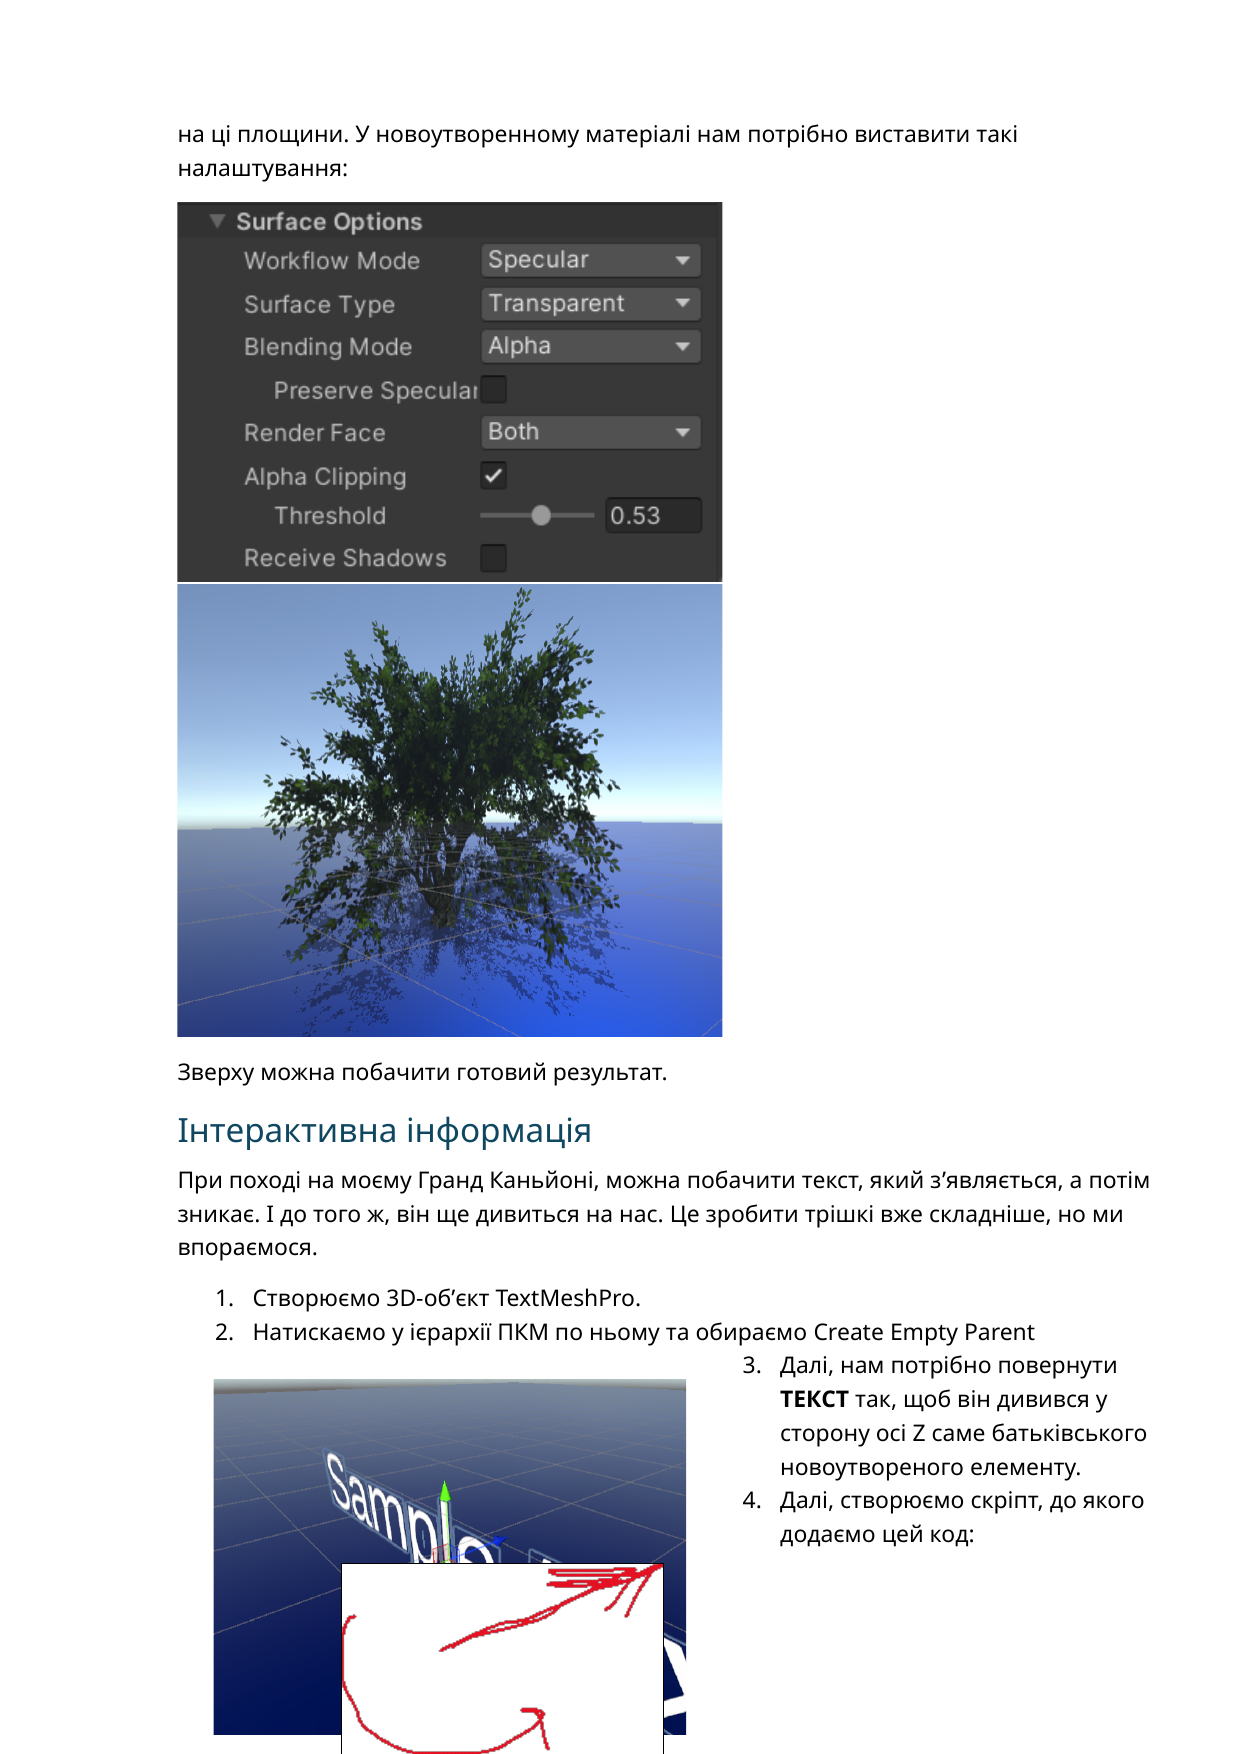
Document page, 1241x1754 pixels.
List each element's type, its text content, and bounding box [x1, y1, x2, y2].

list Далі, нам потрібно повернути ТЕКСТ так, щоб він дивився у сторону осі Z саме батьківського новоутвореного елементу. [215, 1349, 1152, 1482]
text Зверху можна побачити готовий результат. [177, 1056, 1152, 1087]
picture [177, 202, 723, 582]
list Натискаємо у ієрархії ПКМ по ньому та обираємо Create Empty Parent [215, 1316, 1152, 1347]
text При поході на моєму Гранд Каньйоні, можна побачити текст, який з’являється, а потім зникає. І до того ж, він ще дивиться на нас. Це зробити трішкі вже складніше, но ми впораємося. [177, 1164, 1152, 1263]
picture [213, 1379, 687, 1735]
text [177, 118, 1152, 183]
picture [177, 584, 723, 1037]
list Створюємо 3D-об’єкт TextMeshPro. [215, 1282, 1152, 1313]
list Далі, створюємо скріпт, до якого додаємо цей код: [687, 1484, 1152, 1549]
picture [342, 1564, 663, 1754]
subtitle Інтерактивна інформація [177, 1107, 1152, 1152]
